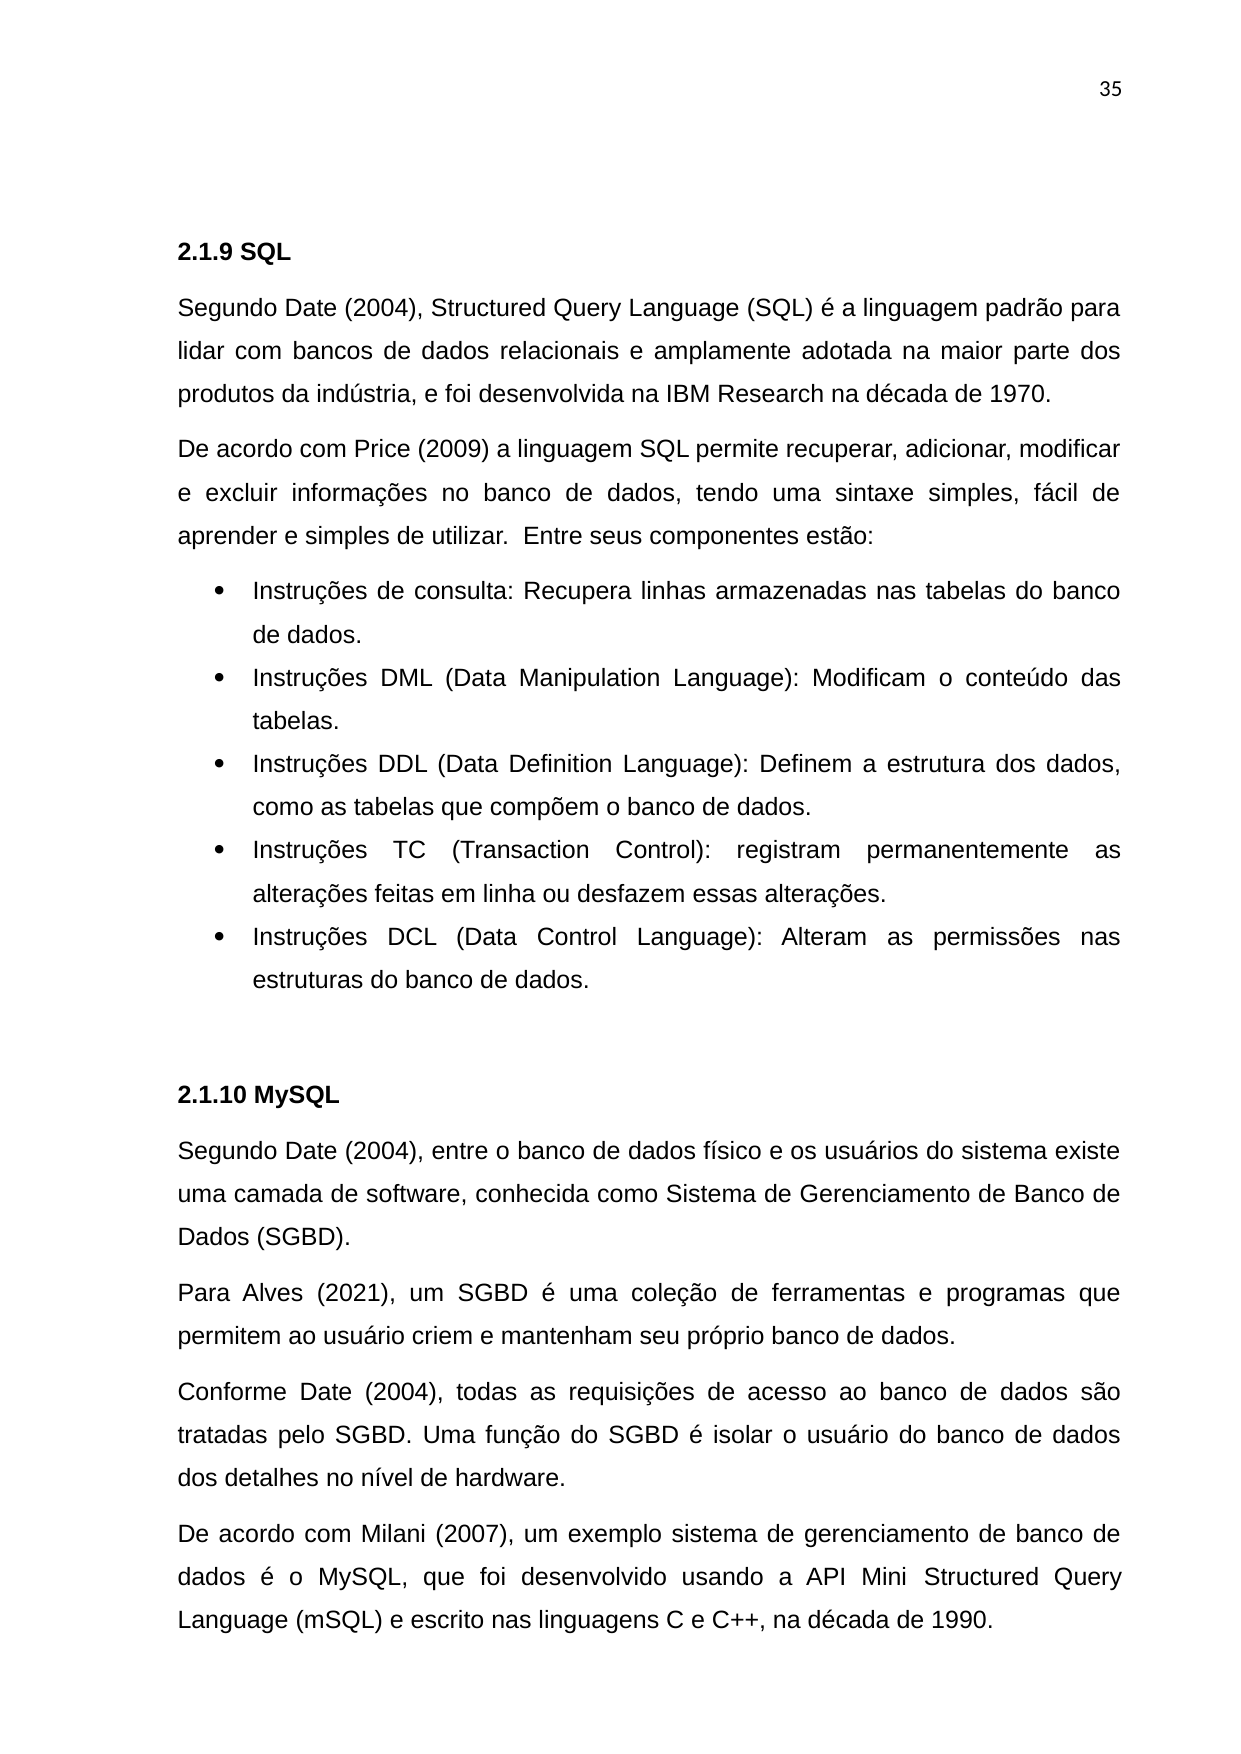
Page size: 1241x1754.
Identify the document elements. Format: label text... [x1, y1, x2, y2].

list Instruções DML (Data Manipulation Language): Modificam o conteúdo das tabelas. [215, 663, 1122, 735]
list Instruções DCL (Data Control Language): Alteram as permissões nas estruturas do banco de dados. [215, 922, 1122, 994]
text Conforme Date (2004), todas as requisições de acesso ao banco de dados são tratadas pelo SGBD. Uma função do SGBD é isolar o usuário do banco de dados dos detalhes no nível de hardware. [177, 1377, 1122, 1492]
text Para Alves (2021), um SGBD é uma coleção de ferramentas e programas que permitem ao usuário criem e mantenham seu próprio banco de dados. [177, 1278, 1122, 1350]
text Segundo Date (2004), entre o banco de dados físico e os usuários do sistema existe uma camada de software, conhecida como Sistema de Gerenciamento de Banco de Dados (SGBD). [177, 1136, 1122, 1251]
text Segundo Date (2004), Structured Query Language (SQL) é a linguagem padrão para lidar com bancos de dados relacionais e amplamente adotada na maior parte dos produtos da indústria, e foi desenvolvida na IBM Research na década de 1970. [177, 293, 1122, 408]
list Instruções TC (Transaction Control): registram permanentemente as alterações feitas em linha ou desfazem essas alterações. [215, 835, 1122, 907]
text De acordo com Milani (2007), um exemplo sistema de gerenciamento de banco de dados é o MySQL, que foi desenvolvido usando a API Mini Structured Query Language (mSQL) e escrito nas linguagens C e C++, na década de 1990. [177, 1518, 1122, 1633]
subtitle 2.1.10 MySQL [177, 1080, 1122, 1109]
text De acordo com Price (2009) a linguagem SQL permite recuperar, adicionar, modificar e excluir informações no banco de dados, tendo uma sintaxe simples, fácil de aprender e simples de utilizar. Entre seus componentes estão: [177, 434, 1122, 549]
list Instruções de consulta: Recupera linhas armazenadas nas tabelas do banco de dados. [215, 576, 1122, 648]
list Instruções DDL (Data Definition Language): Definem a estrutura dos dados, como as tabelas que compõem o banco de dados. [215, 749, 1122, 821]
subtitle 2.1.9 SQL [177, 237, 1122, 266]
